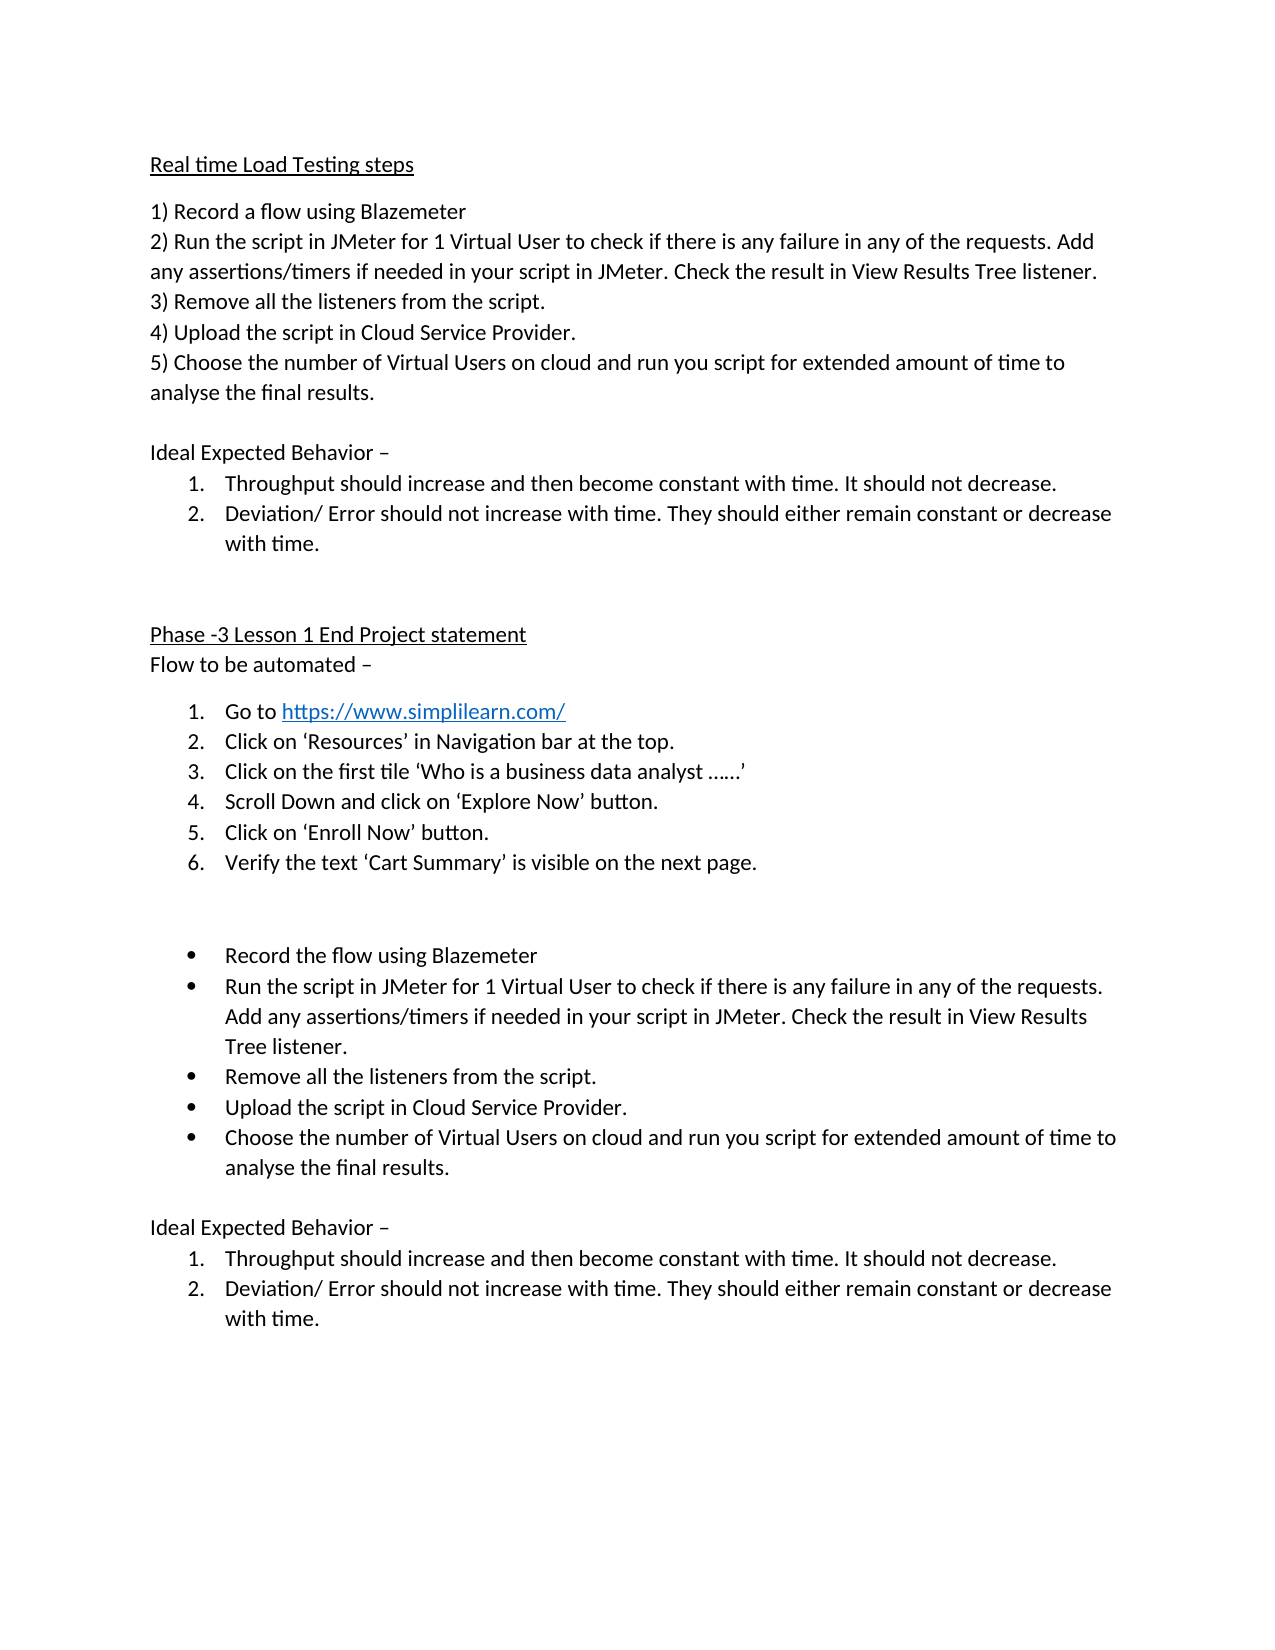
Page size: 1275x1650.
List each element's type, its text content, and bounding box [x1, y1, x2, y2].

text Flow to be automated – [150, 650, 1125, 678]
text Ideal Expected Behavior – [150, 1213, 1125, 1242]
list Click on ‘Resources’ in Navigation bar at the top. [187, 727, 1125, 755]
text Phase -3 Lesson 1 End Project statement [150, 620, 1125, 648]
text 2) Run the script in JMeter for 1 Virtual User to check if there is any failure in any of the requests. Add any assertions/timers if needed in your script in JMeter. Check the result in View Results Tree listener. [150, 227, 1125, 285]
list Deviation/ Error should not increase with time. They should either remain constant or decrease with time. [187, 1274, 1125, 1332]
list Click on ‘Enroll Now’ button. [187, 818, 1125, 846]
text 3) Remove all the listeners from the script. [150, 287, 1125, 316]
list Verify the text ‘Cart Summary’ is visible on the next page. [187, 848, 1125, 876]
list Record the flow using Blazemeter [187, 942, 1125, 970]
list Remove all the listeners from the script. [187, 1062, 1125, 1091]
list Upload the script in Cloud Service Provider. [187, 1093, 1125, 1121]
list Deviation/ Error should not increase with time. They should either remain constant or decrease with time. [187, 499, 1125, 557]
list Throughput should increase and then become constant with time. It should not decrease. [187, 469, 1125, 497]
list Run the script in JMeter for 1 Virtual User to check if there is any failure in any of the requests. Add any assertions/timers if needed in your script in JMeter. Check the result in View Results Tree listener. [187, 972, 1125, 1060]
list Scroll Down and click on ‘Explore Now’ button. [187, 787, 1125, 816]
list Click on the first tile ‘Who is a business data analyst ……’ [187, 757, 1125, 785]
list Choose the number of Virtual Users on cloud and run you script for extended amount of time to analyse the final results. [187, 1123, 1125, 1181]
text 5) Choose the number of Virtual Users on cloud and run you script for extended amount of time to analyse the final results. [150, 348, 1125, 406]
text 1) Record a flow using Blazemeter [150, 197, 1125, 225]
text Real time Load Testing steps [150, 150, 1125, 178]
text Ideal Expected Behavior – [150, 438, 1125, 467]
list Throughput should increase and then become constant with time. It should not decrease. [187, 1244, 1125, 1272]
list Go to https://www.simplilearn.com/ [187, 697, 1125, 725]
text 4) Upload the script in Cloud Service Provider. [150, 318, 1125, 346]
